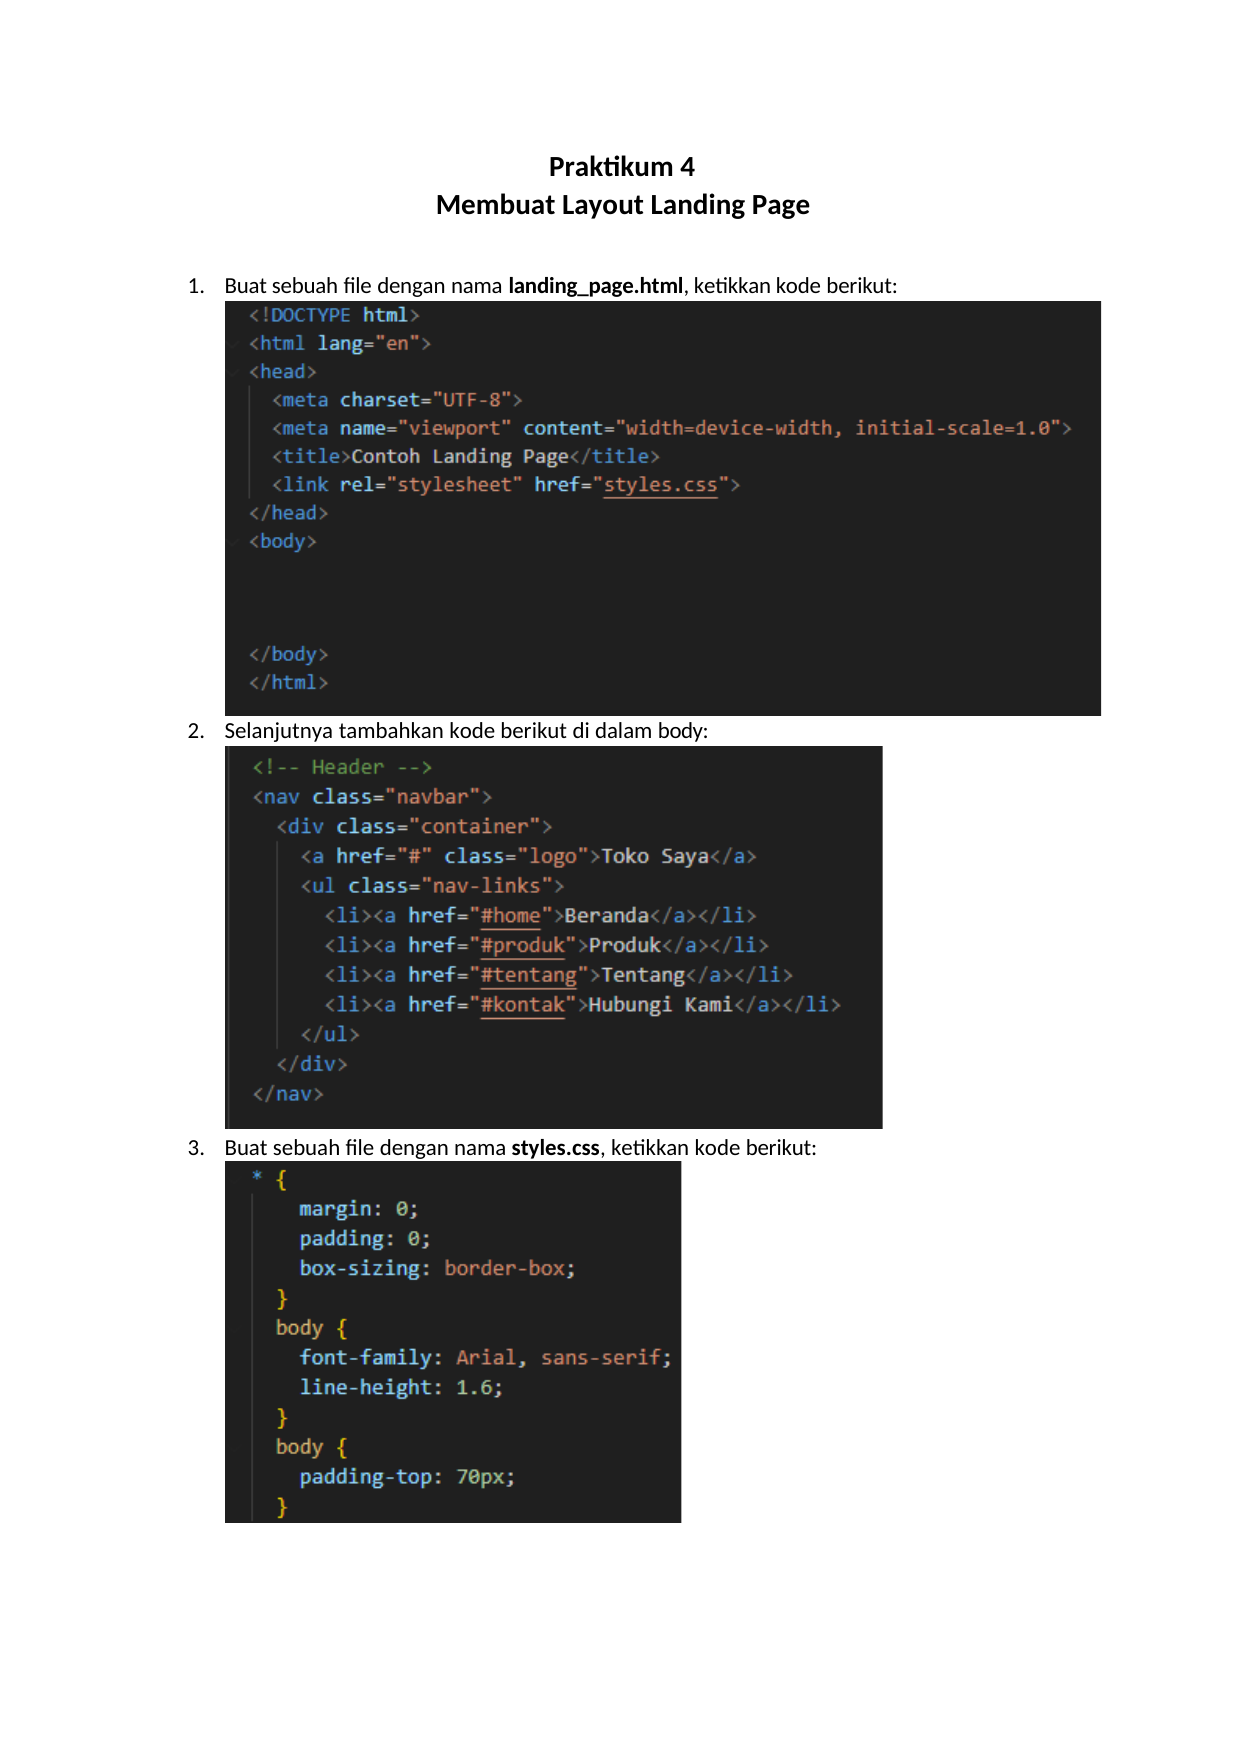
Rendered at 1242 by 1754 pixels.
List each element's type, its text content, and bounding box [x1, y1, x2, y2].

list Buat sebuah file dengan nama styles.css, ketikkan kode berikut: [187, 1133, 1168, 1161]
subtitle Praktikum 4 Membuat Layout Landing Page [436, 148, 813, 222]
picture [225, 1161, 682, 1523]
picture [225, 301, 1102, 716]
list Buat sebuah file dengan nama landing_page.html, ketikkan kode berikut: [187, 271, 1168, 299]
picture [225, 746, 883, 1129]
